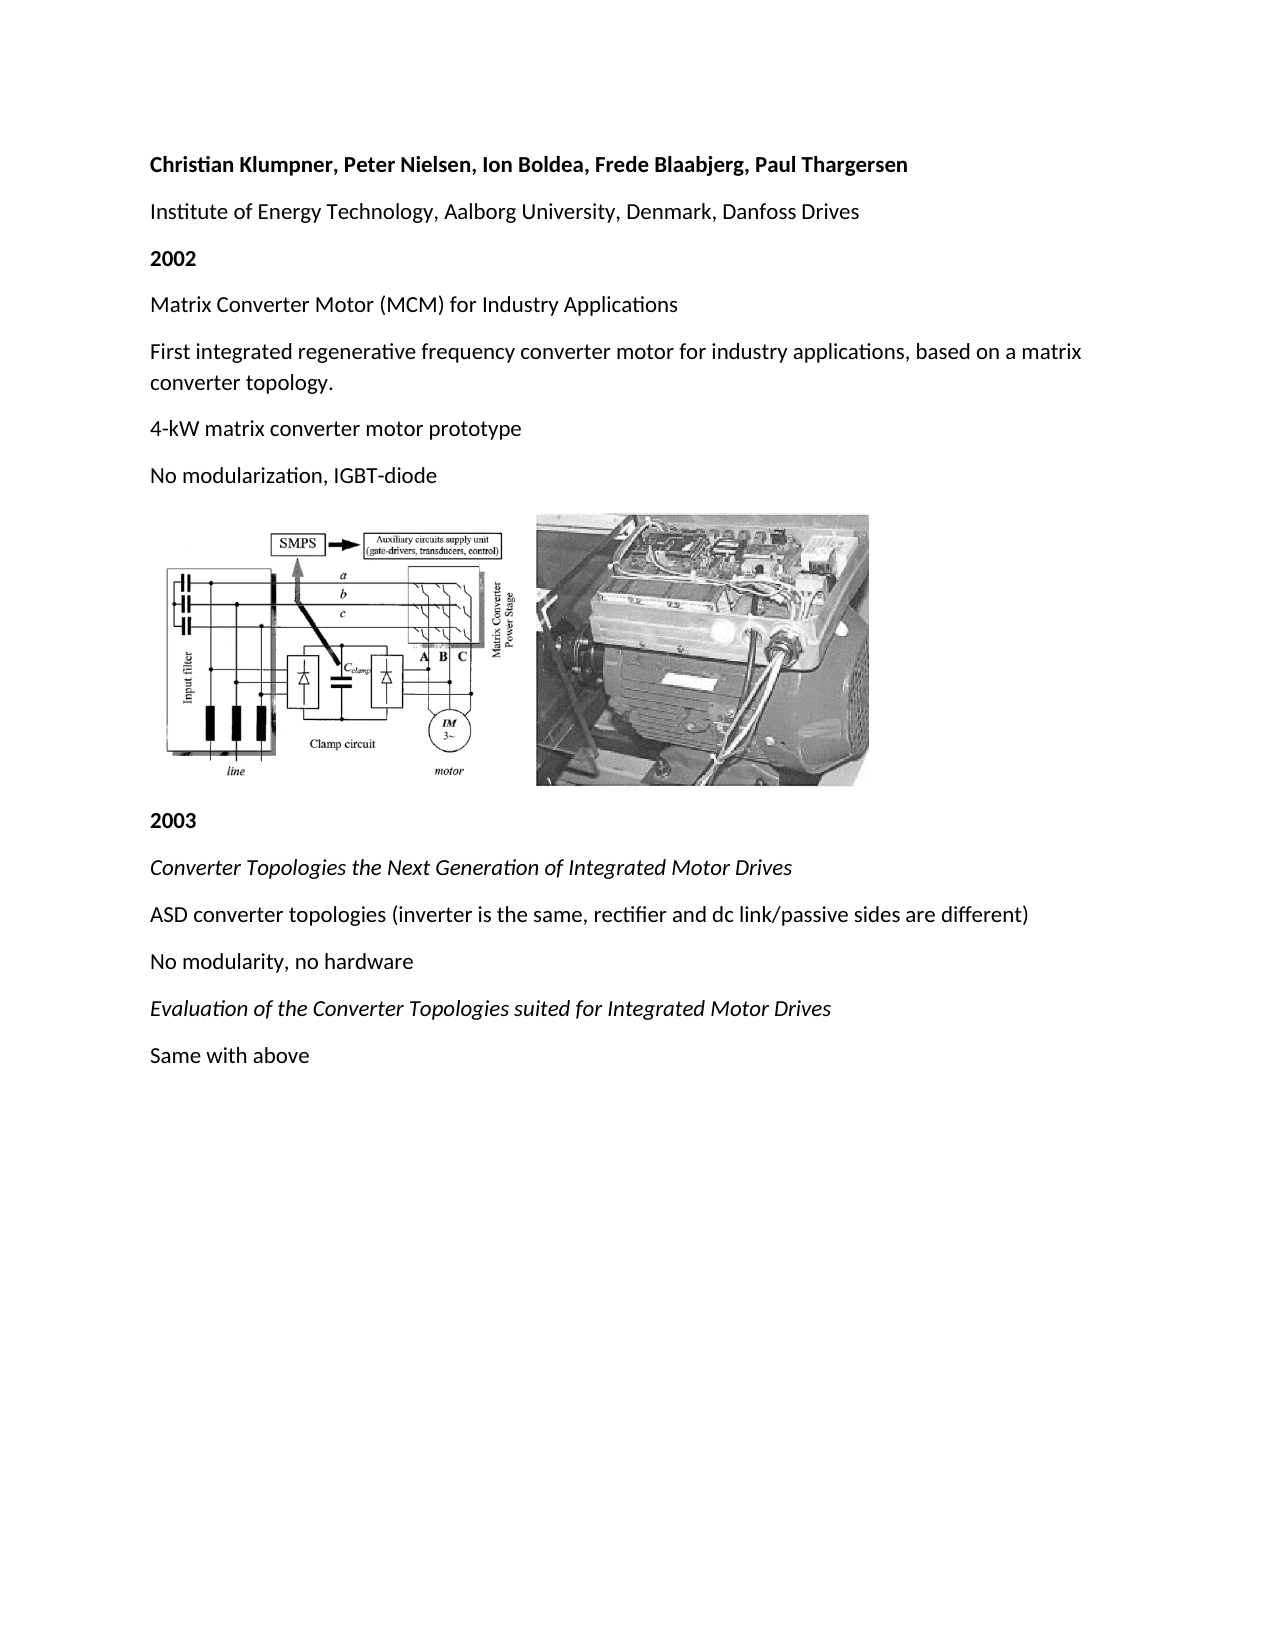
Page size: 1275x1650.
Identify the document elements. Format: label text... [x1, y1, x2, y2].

text 4-kW matrix converter motor prototype [150, 414, 1125, 443]
text ASD converter topologies (inverter is the same, rectifier and dc link/passive sides are different) [150, 900, 1125, 928]
text 2003 [150, 806, 1125, 834]
text Matrix Converter Motor (MCM) for Industry Applications [150, 291, 1125, 319]
text No modularization, IGBT-diode [150, 461, 1125, 489]
text Converter Topologies the Next Generation of Integrated Motor Drives [150, 853, 1125, 881]
text 2002 [150, 244, 1125, 272]
picture [150, 513, 521, 788]
text Evaluation of the Converter Topologies suited for Integrated Motor Drives [150, 994, 1125, 1022]
text Christian Klumpner, Peter Nielsen, Ion Boldea, Frede Blaabjerg, Paul Thargersen [150, 150, 1125, 178]
text No modularity, no hardware [150, 947, 1125, 975]
picture [536, 508, 869, 788]
text Same with above [150, 1041, 1125, 1069]
text Institute of Energy Technology, Aalborg University, Denmark, Danfoss Drives [150, 197, 1125, 225]
text First integrated regenerative frequency converter motor for industry applications, based on a matrix converter topology. [150, 337, 1125, 396]
